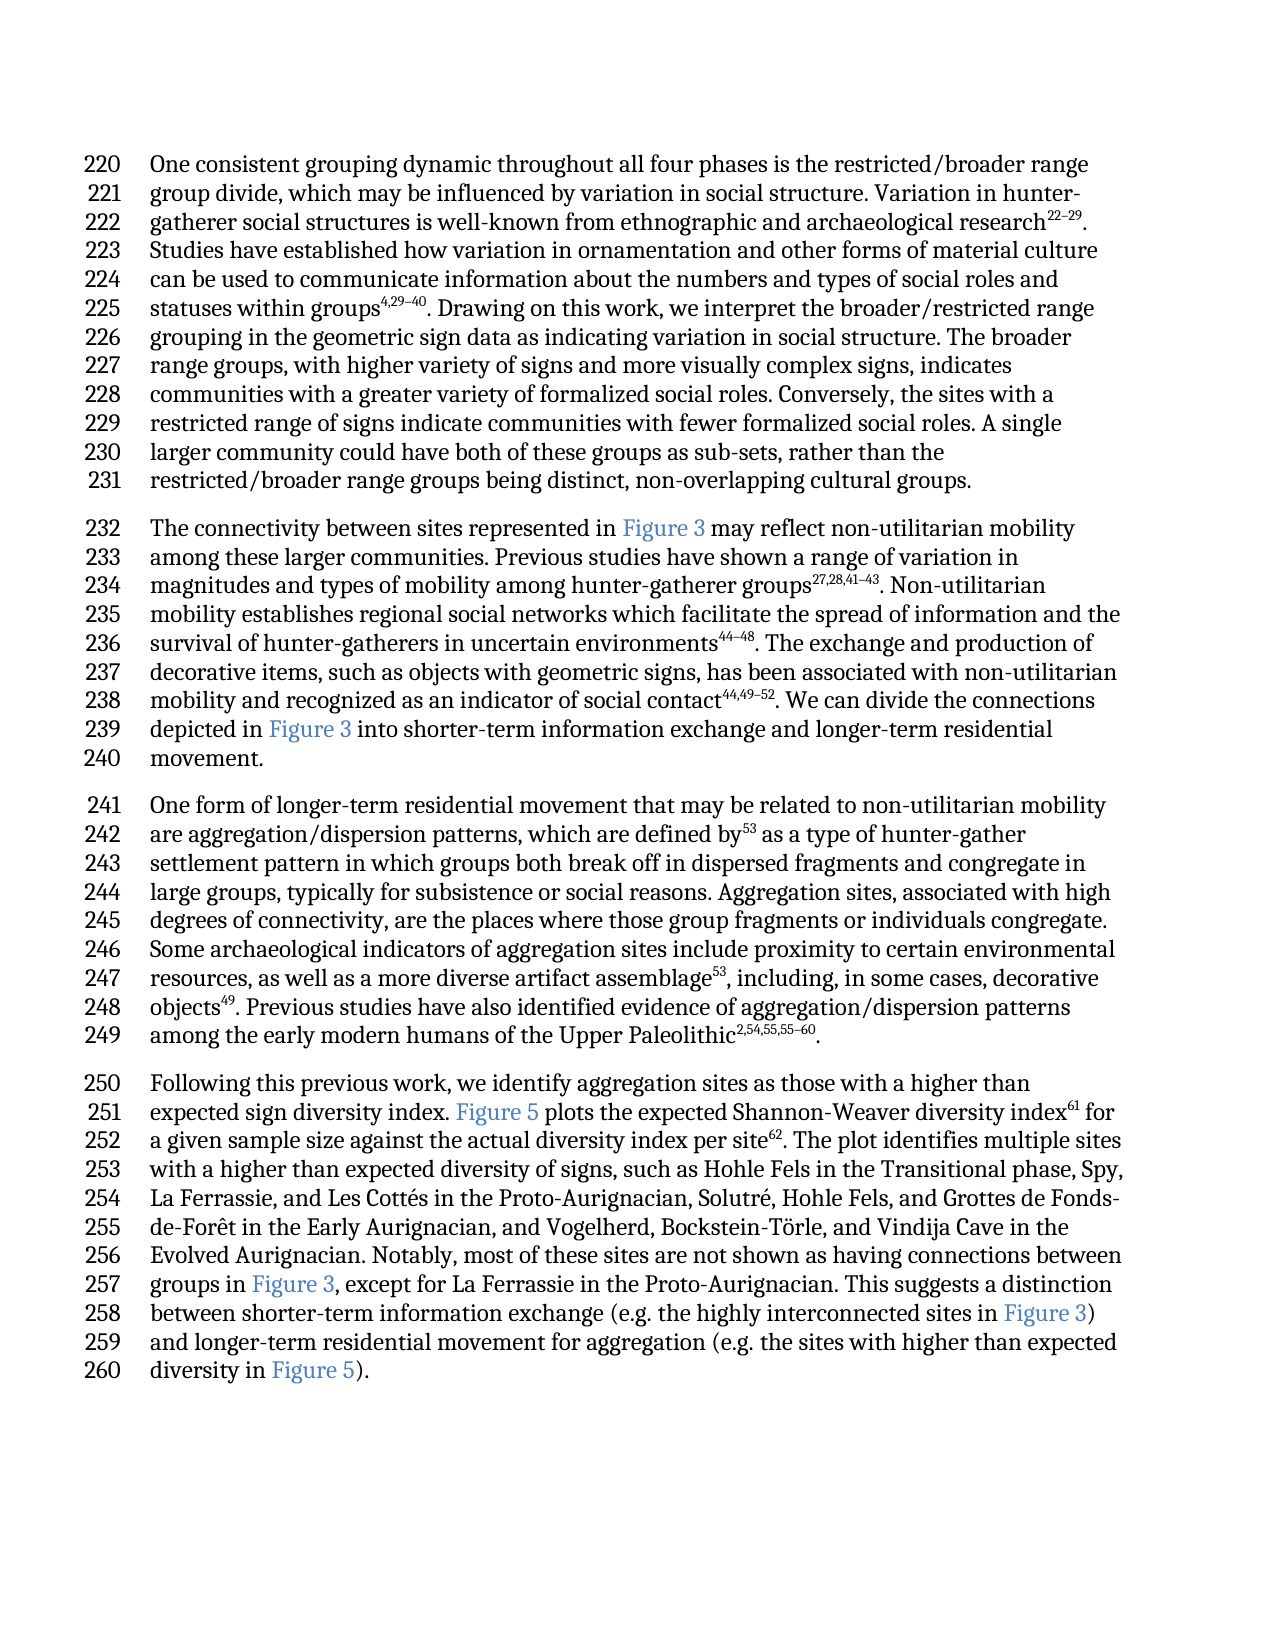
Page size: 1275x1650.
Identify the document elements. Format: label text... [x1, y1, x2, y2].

text One form of longer-term residential movement that may be related to non-utilitarian mobility are aggregation/dispersion patterns, which are defined by53 as a type of hunter-gather settlement pattern in which groups both break off in dispersed fragments and congregate in large groups, typically for subsistence or social reasons. Aggregation sites, associated with high degrees of connectivity, are the places where those group fragments or individuals congregate. Some archaeological indicators of aggregation sites include proximity to certain environmental resources, as well as a more diverse artifact assemblage53, including, in some cases, decorative objects49. Previous studies have also identified evidence of aggregation/dispersion patterns among the early modern humans of the Upper Paleolithic2,54,55,55–60. [150, 791, 1125, 1050]
text The connectivity between sites represented in Figure 3 may reflect non-utilitarian mobility among these larger communities. Previous studies have shown a range of variation in magnitudes and types of mobility among hunter-gatherer groups27,28,41–43. Non-utilitarian mobility establishes regional social networks which facilitate the spread of information and the survival of hunter-gatherers in uncertain environments44–48. The exchange and production of decorative items, such as objects with geometric signs, has been associated with non-utilitarian mobility and recognized as an indicator of social contact44,49–52. We can divide the connections depicted in Figure 3 into shorter-term information exchange and longer-term residential movement. [150, 514, 1125, 772]
text Following this previous work, we identify aggregation sites as those with a higher than expected sign diversity index. Figure 5 plots the expected Shannon-Weaver diversity index61 for a given sample size against the actual diversity index per site62. The plot identifies multiple sites with a higher than expected diversity of signs, such as Hohle Fels in the Transitional phase, Spy, La Ferrassie, and Les Cottés in the Proto-Aurignacian, Solutré, Hohle Fels, and Grottes de Fonds-de-Forêt in the Early Aurignacian, and Vogelherd, Bockstein-Törle, and Vindija Cave in the Evolved Aurignacian. Notably, most of these sites are not shown as having connections between groups in Figure 3, except for La Ferrassie in the Proto-Aurignacian. This suggests a distinction between shorter-term information exchange (e.g. the highly interconnected sites in Figure 3) and longer-term residential movement for aggregation (e.g. the sites with higher than expected diversity in Figure 5). [150, 1069, 1125, 1385]
text One consistent grouping dynamic throughout all four phases is the restricted/broader range group divide, which may be influenced by variation in social structure. Variation in hunter-gatherer social structures is well-known from ethnographic and archaeological research22–29. Studies have established how variation in ornamentation and other forms of material culture can be used to communicate information about the numbers and types of social roles and statuses within groups4,29–40. Drawing on this work, we interpret the broader/restricted range grouping in the geometric sign data as indicating variation in social structure. The broader range groups, with higher variety of signs and more visually complex signs, indicates communities with a greater variety of formalized social roles. Conversely, the sites with a restricted range of signs indicate communities with fewer formalized social roles. A single larger community could have both of these groups as sub-sets, rather than the restricted/broader range groups being distinct, non-overlapping cultural groups. [150, 150, 1125, 495]
